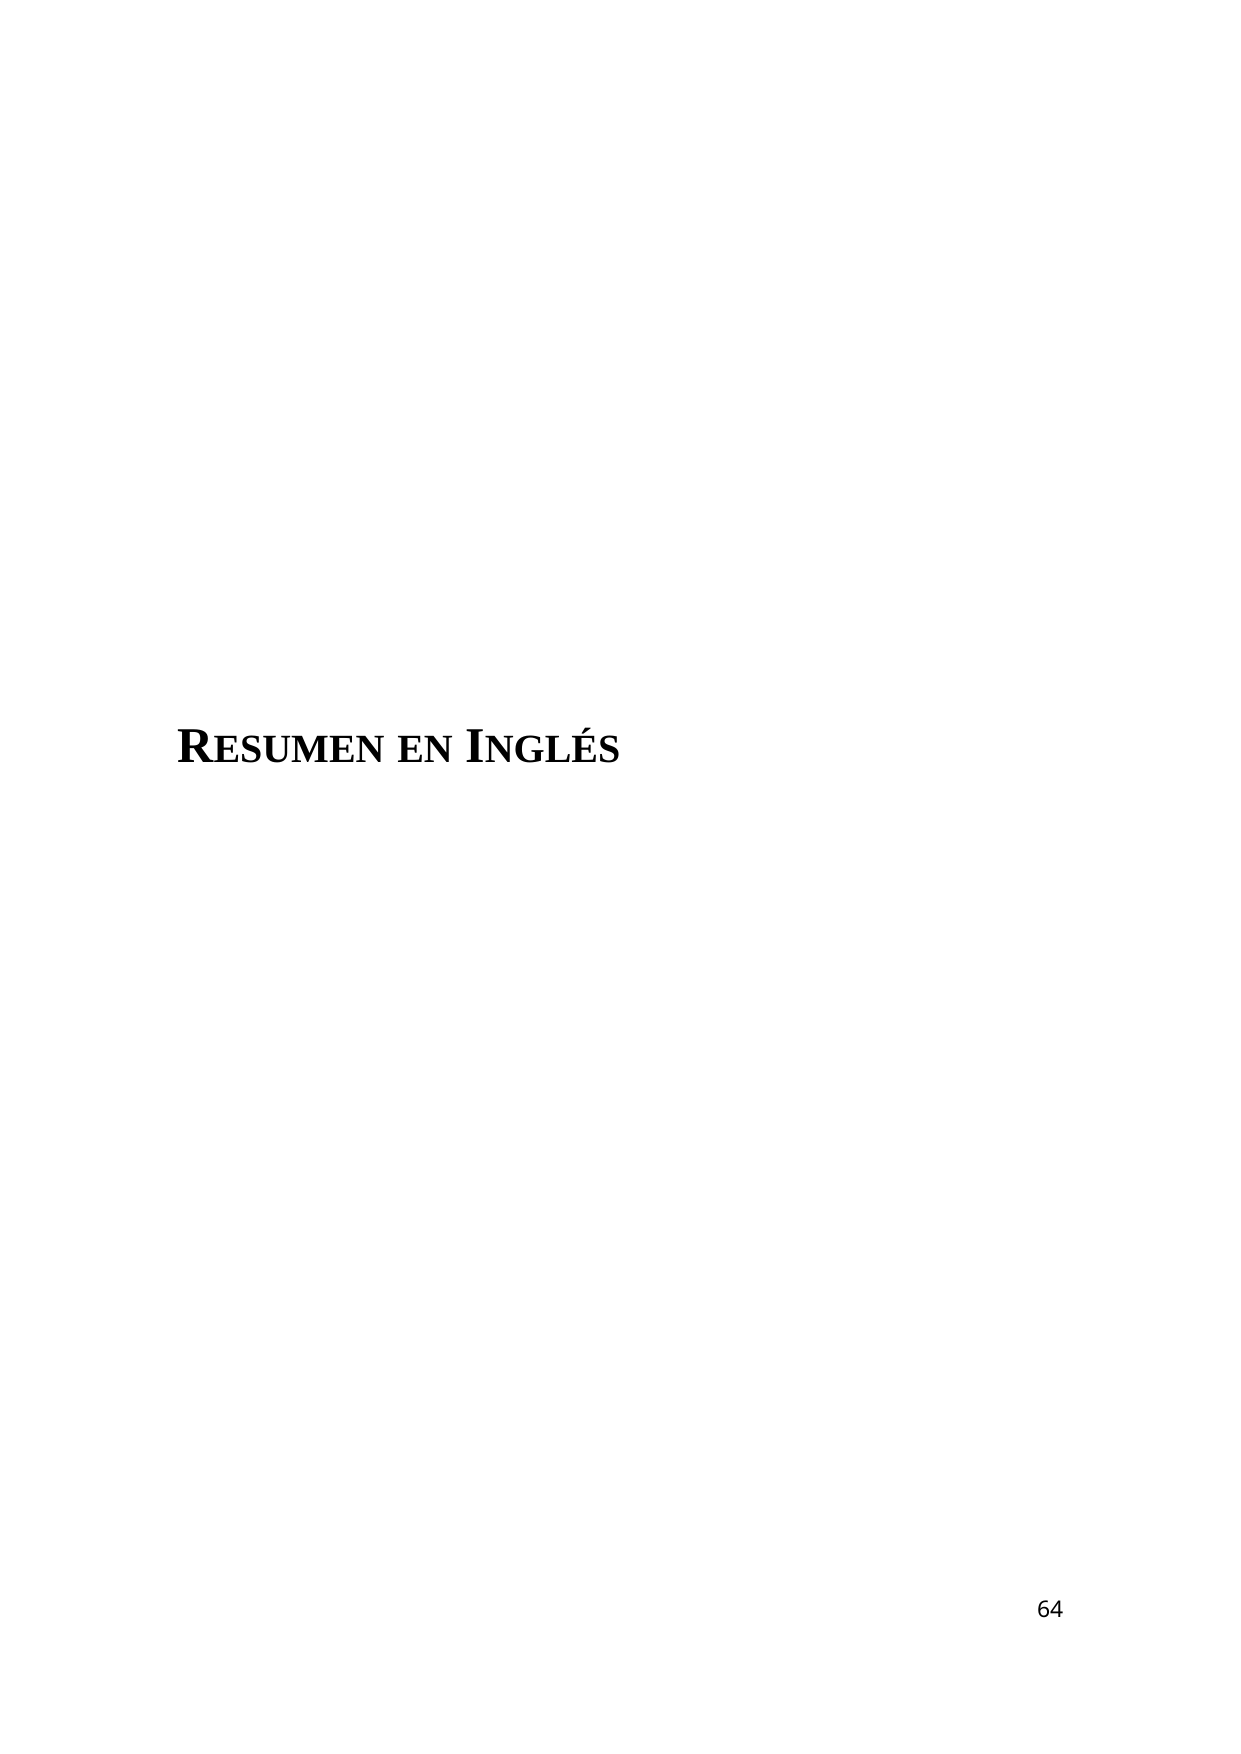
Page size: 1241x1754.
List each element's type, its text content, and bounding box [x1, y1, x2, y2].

text Resumen en Inglés [177, 716, 1063, 773]
